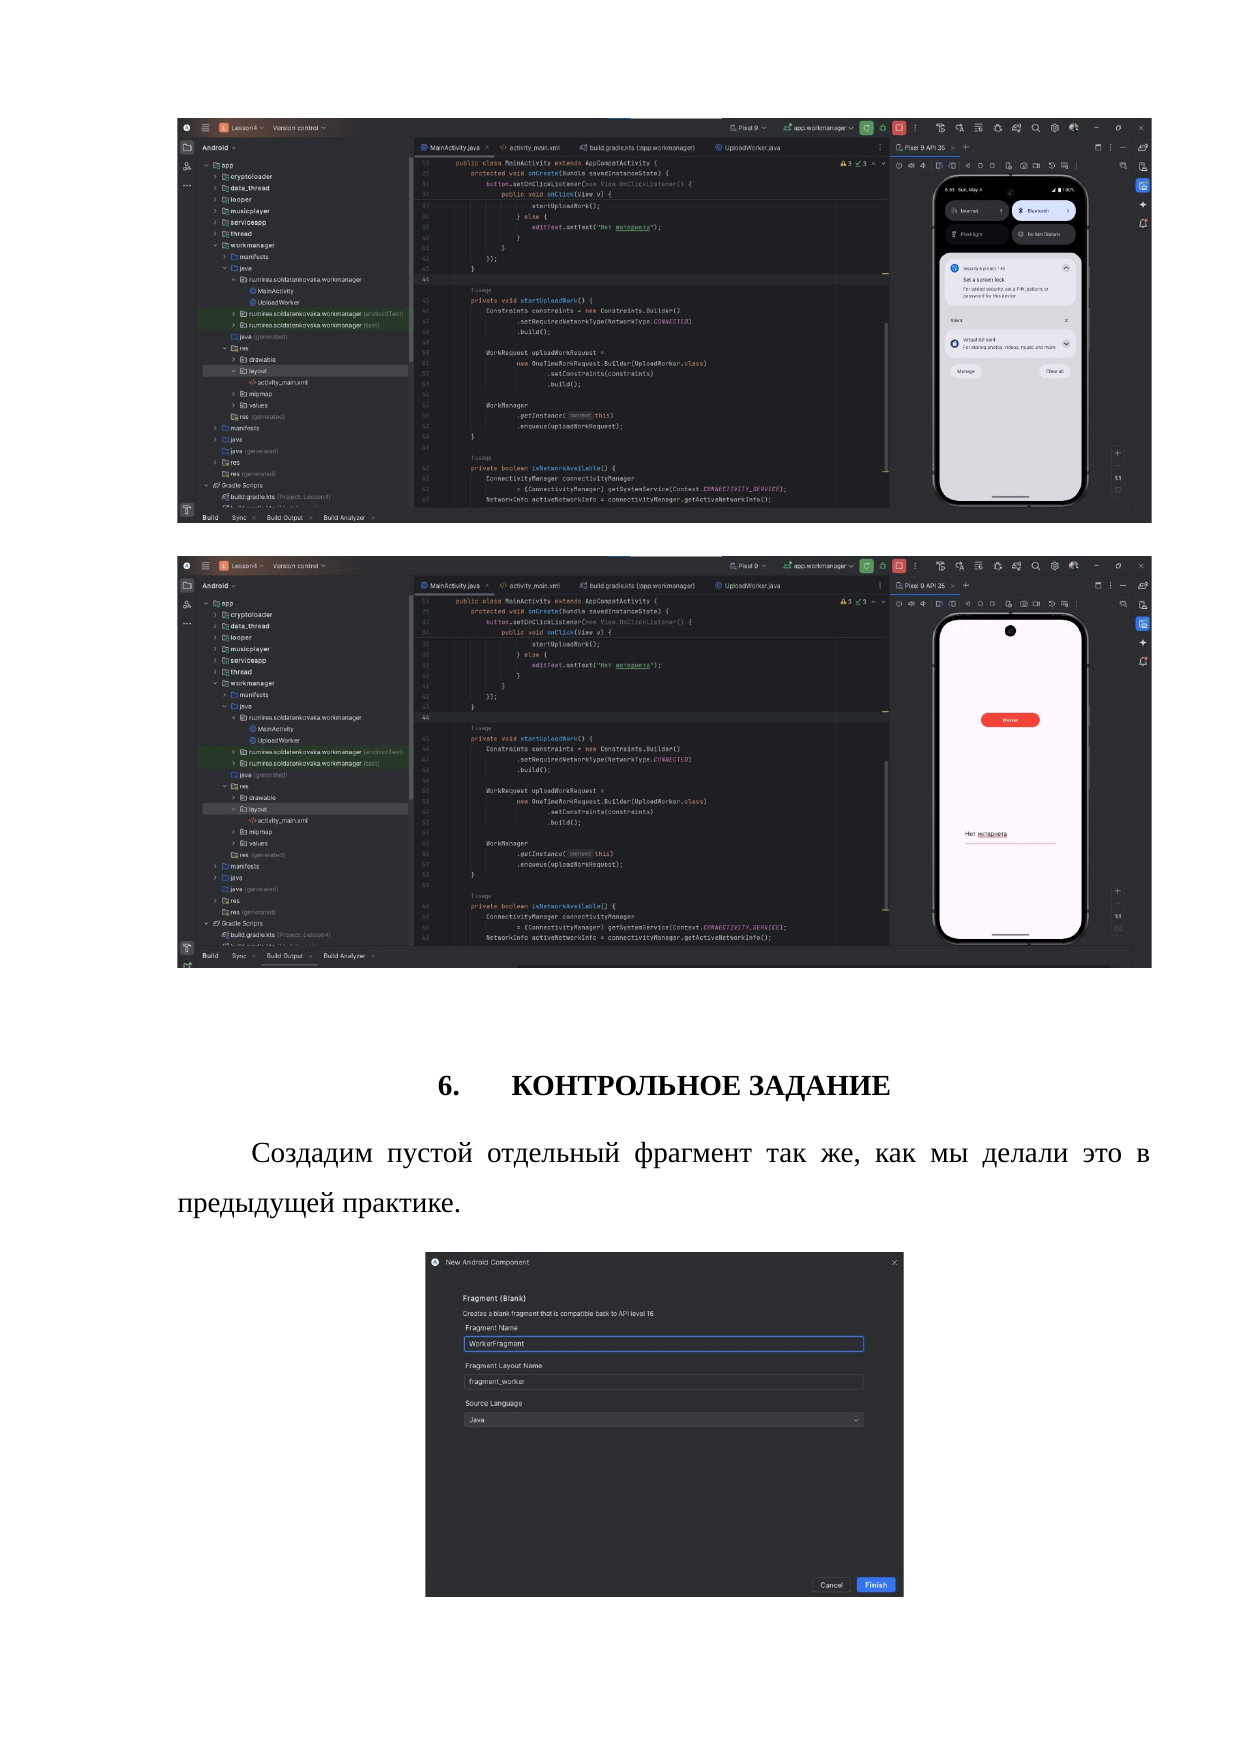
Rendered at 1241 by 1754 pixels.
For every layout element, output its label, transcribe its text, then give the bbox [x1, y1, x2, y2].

text 6. КОНТРОЛЬНОЕ ЗАДАНИЕ [177, 1068, 1152, 1101]
picture [425, 1252, 904, 1597]
picture [177, 118, 1152, 523]
text Создадим пустой отдельный фрагмент так же, как мы делали это в предыдущей практике. [177, 1135, 1152, 1219]
picture [177, 556, 1152, 968]
